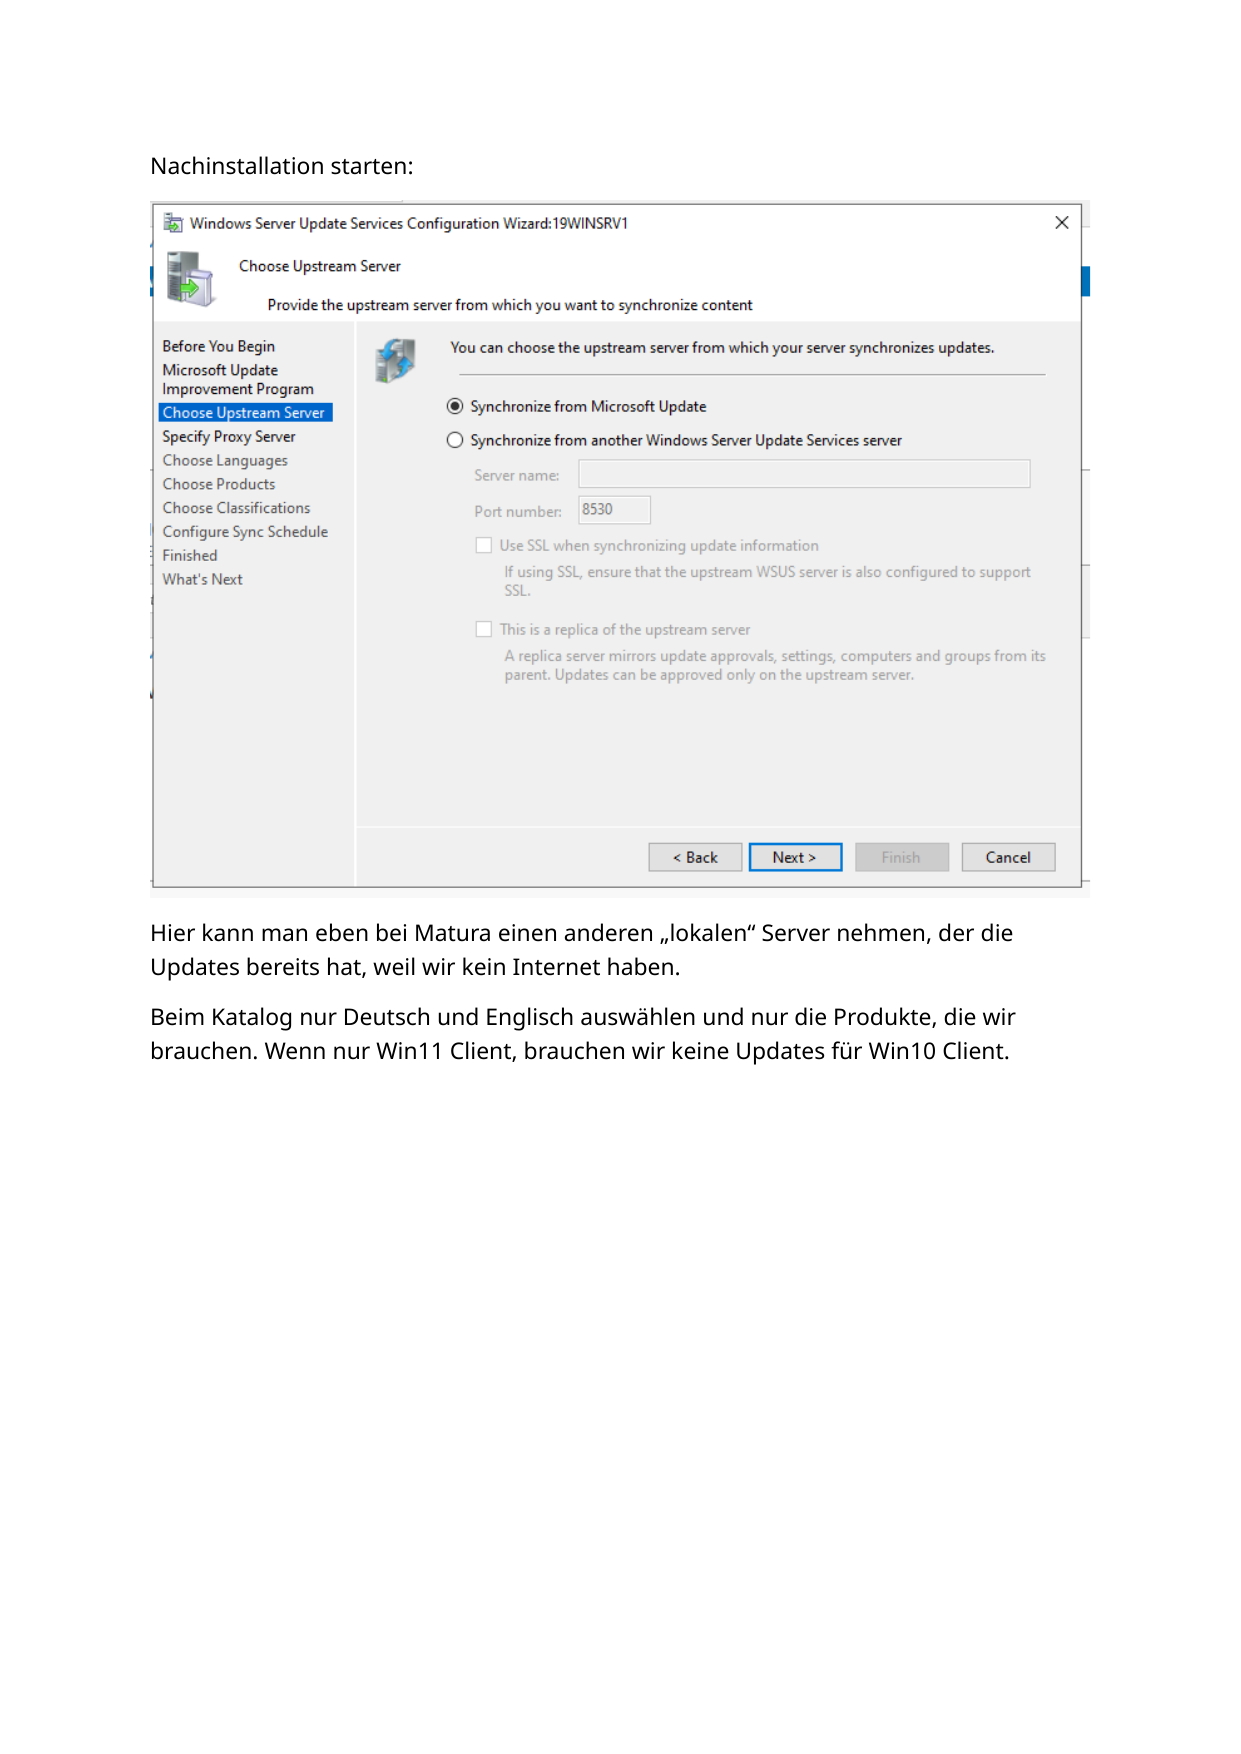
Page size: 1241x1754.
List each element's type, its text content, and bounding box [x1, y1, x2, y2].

text Hier kann man eben bei Matura einen anderen „lokalen“ Server nehmen, der die Updates bereits hat, weil wir kein Internet haben. [150, 917, 1090, 982]
text Nachinstallation starten: [150, 150, 1090, 181]
text Beim Katalog nur Deutsch und Englisch auswählen und nur die Produkte, die wir brauchen. Wenn nur Win11 Client, brauchen wir keine Updates für Win10 Client. [150, 1001, 1090, 1066]
picture [150, 200, 1091, 898]
